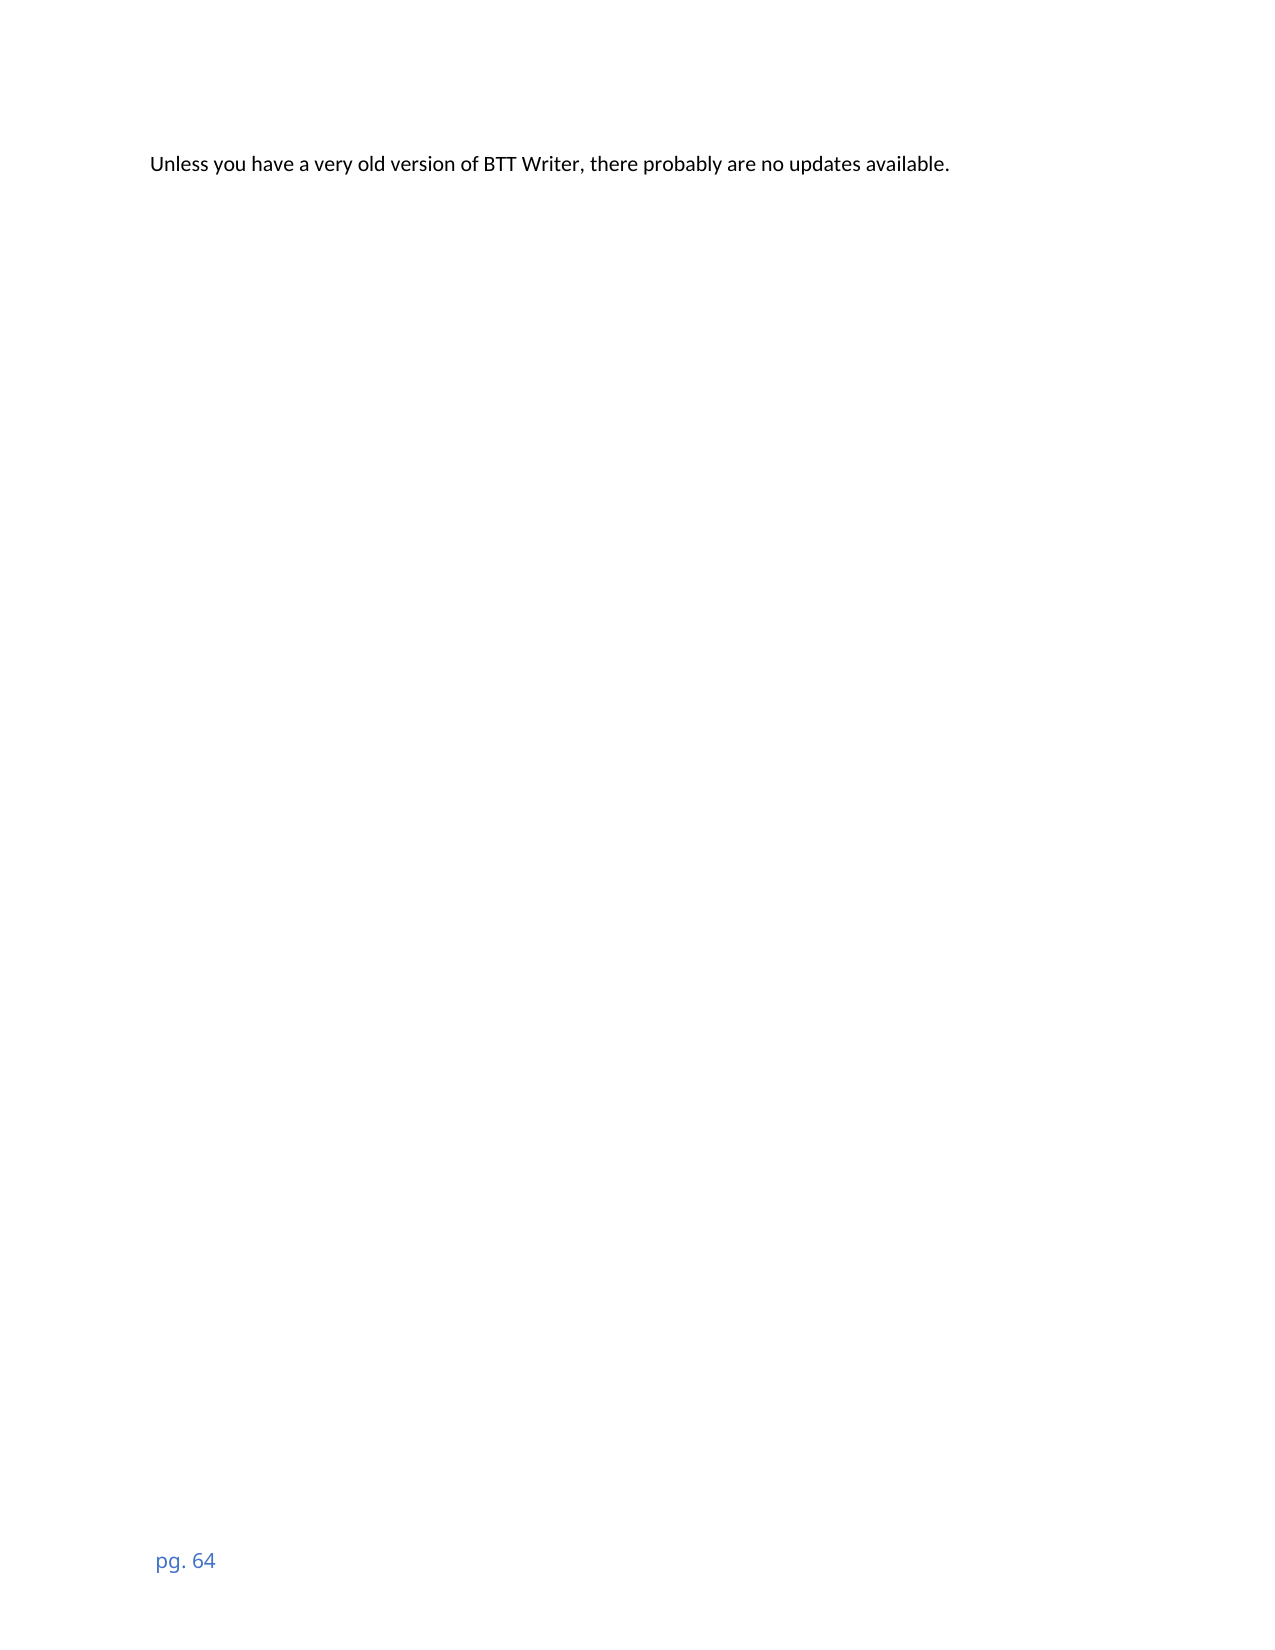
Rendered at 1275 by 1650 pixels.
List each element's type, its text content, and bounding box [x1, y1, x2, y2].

text Unless you have a very old version of BTT Writer, there probably are no updates available. [150, 150, 1125, 207]
